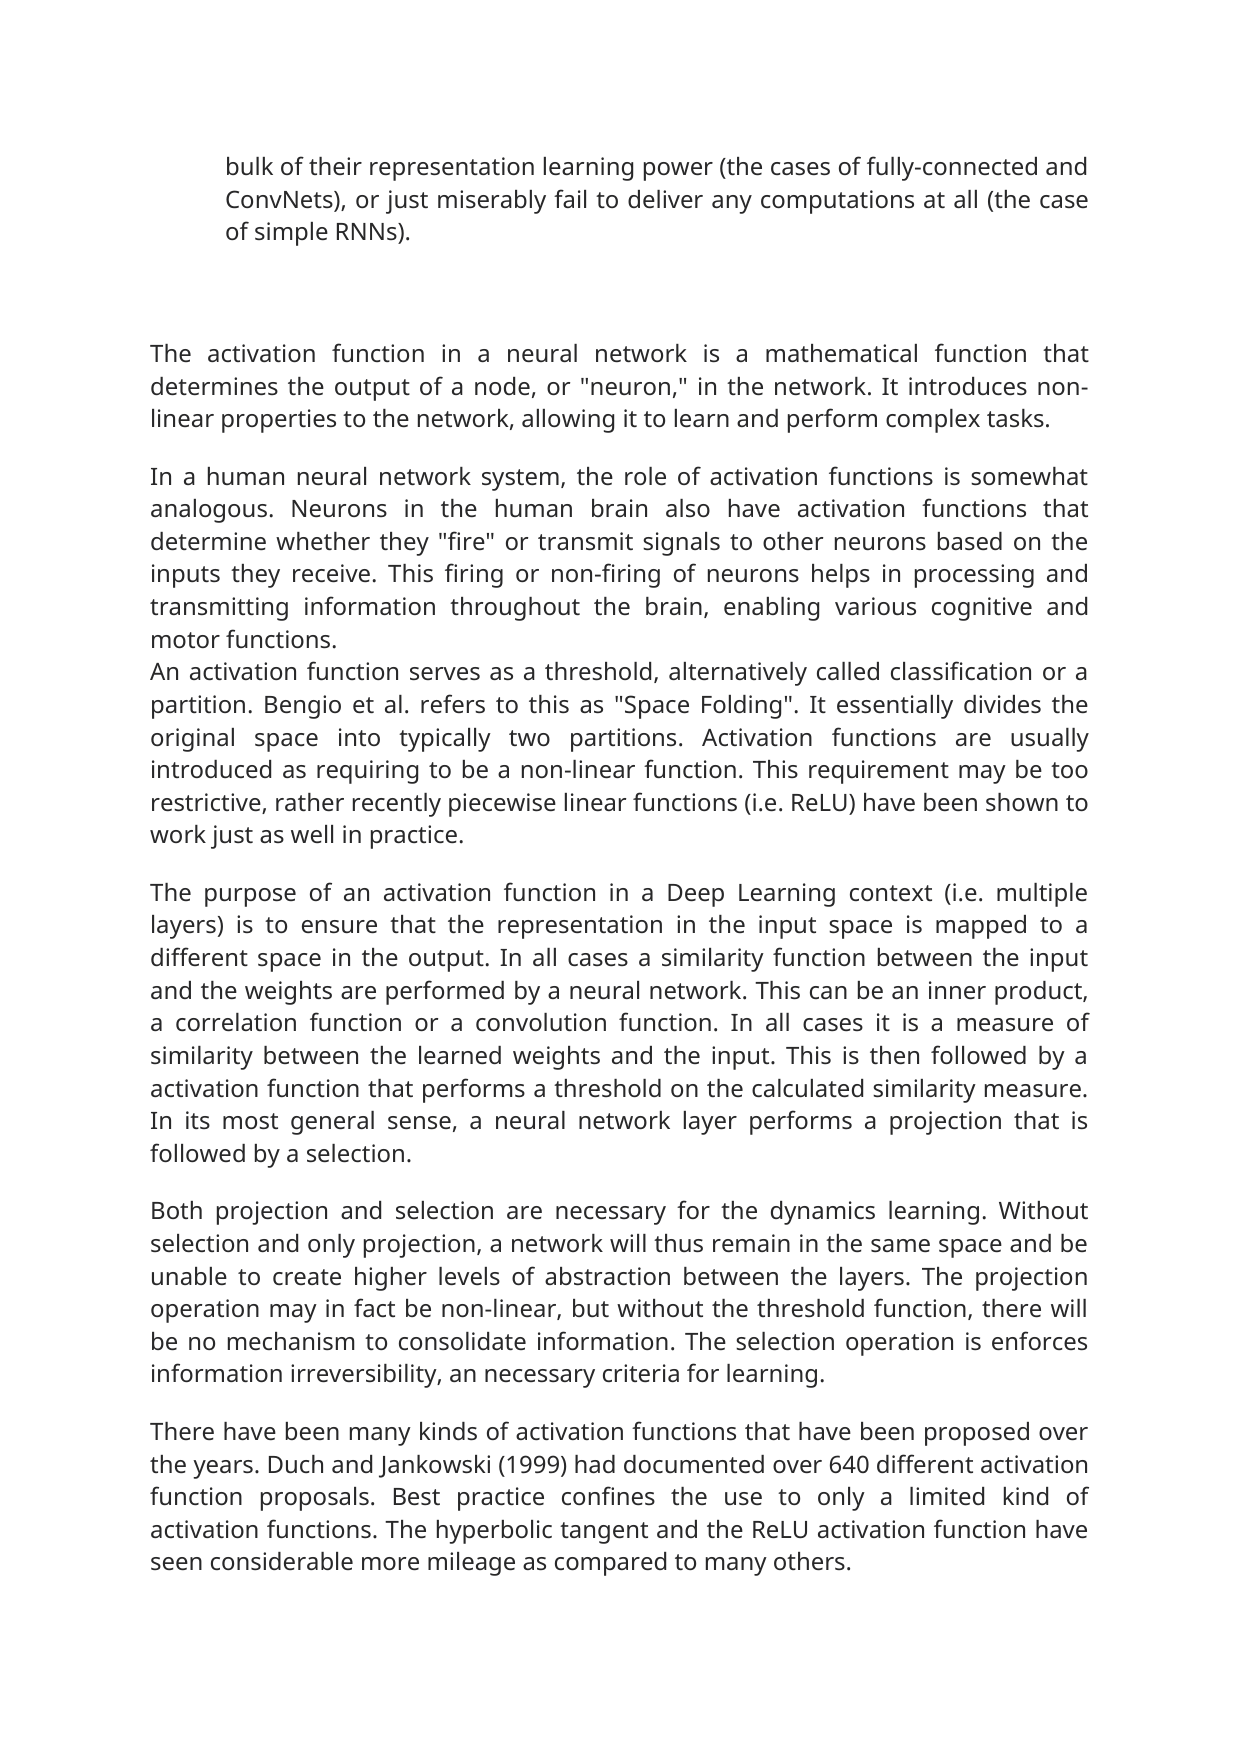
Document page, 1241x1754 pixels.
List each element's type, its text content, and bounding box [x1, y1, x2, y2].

text The purpose of an activation function in a Deep Learning context (i.e. multiple layers) is to ensure that the representation in the input space is mapped to a different space in the output. In all cases a similarity function between the input and the weights are performed by a neural network. This can be an inner product, a correlation function or a convolution function. In all cases it is a measure of similarity between the learned weights and the input. This is then followed by a activation function that performs a threshold on the calculated similarity measure. In its most general sense, a neural network layer performs a projection that is followed by a selection. [150, 876, 1090, 1169]
text An activation function serves as a threshold, alternatively called classification or a partition. Bengio et al. refers to this as "Space Folding". It essentially divides the original space into typically two partitions. Activation functions are usually introduced as requiring to be a non-linear function. This requirement may be too restrictive, rather recently piecewise linear functions (i.e. ReLU) have been shown to work just as well in practice. [150, 655, 1090, 851]
text In a human neural network system, the role of activation functions is somewhat analogous. Neurons in the human brain also have activation functions that determine whether they "fire" or transmit signals to other neurons based on the inputs they receive. This firing or non-firing of neurons helps in processing and transmitting information throughout the brain, enabling various cognitive and motor functions. [150, 459, 1090, 655]
text The activation function in a neural network is a mathematical function that determines the output of a node, or "neuron," in the network. It introduces non-linear properties to the network, allowing it to learn and perform complex tasks. [150, 337, 1090, 434]
text Both projection and selection are necessary for the dynamics learning. Without selection and only projection, a network will thus remain in the same space and be unable to create higher levels of abstraction between the layers. The projection operation may in fact be non-linear, but without the threshold function, there will be no mechanism to consolidate information. The selection operation is enforces information irreversibility, an necessary criteria for learning. [150, 1194, 1090, 1390]
text There have been many kinds of activation functions that have been proposed over the years. Duch and Jankowski (1999) had documented over 640 different activation function proposals. Best practice confines the use to only a limited kind of activation functions. The hyperbolic tangent and the ReLU activation function have seen considerable more mileage as compared to many others. [150, 1415, 1090, 1578]
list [187, 150, 1090, 248]
